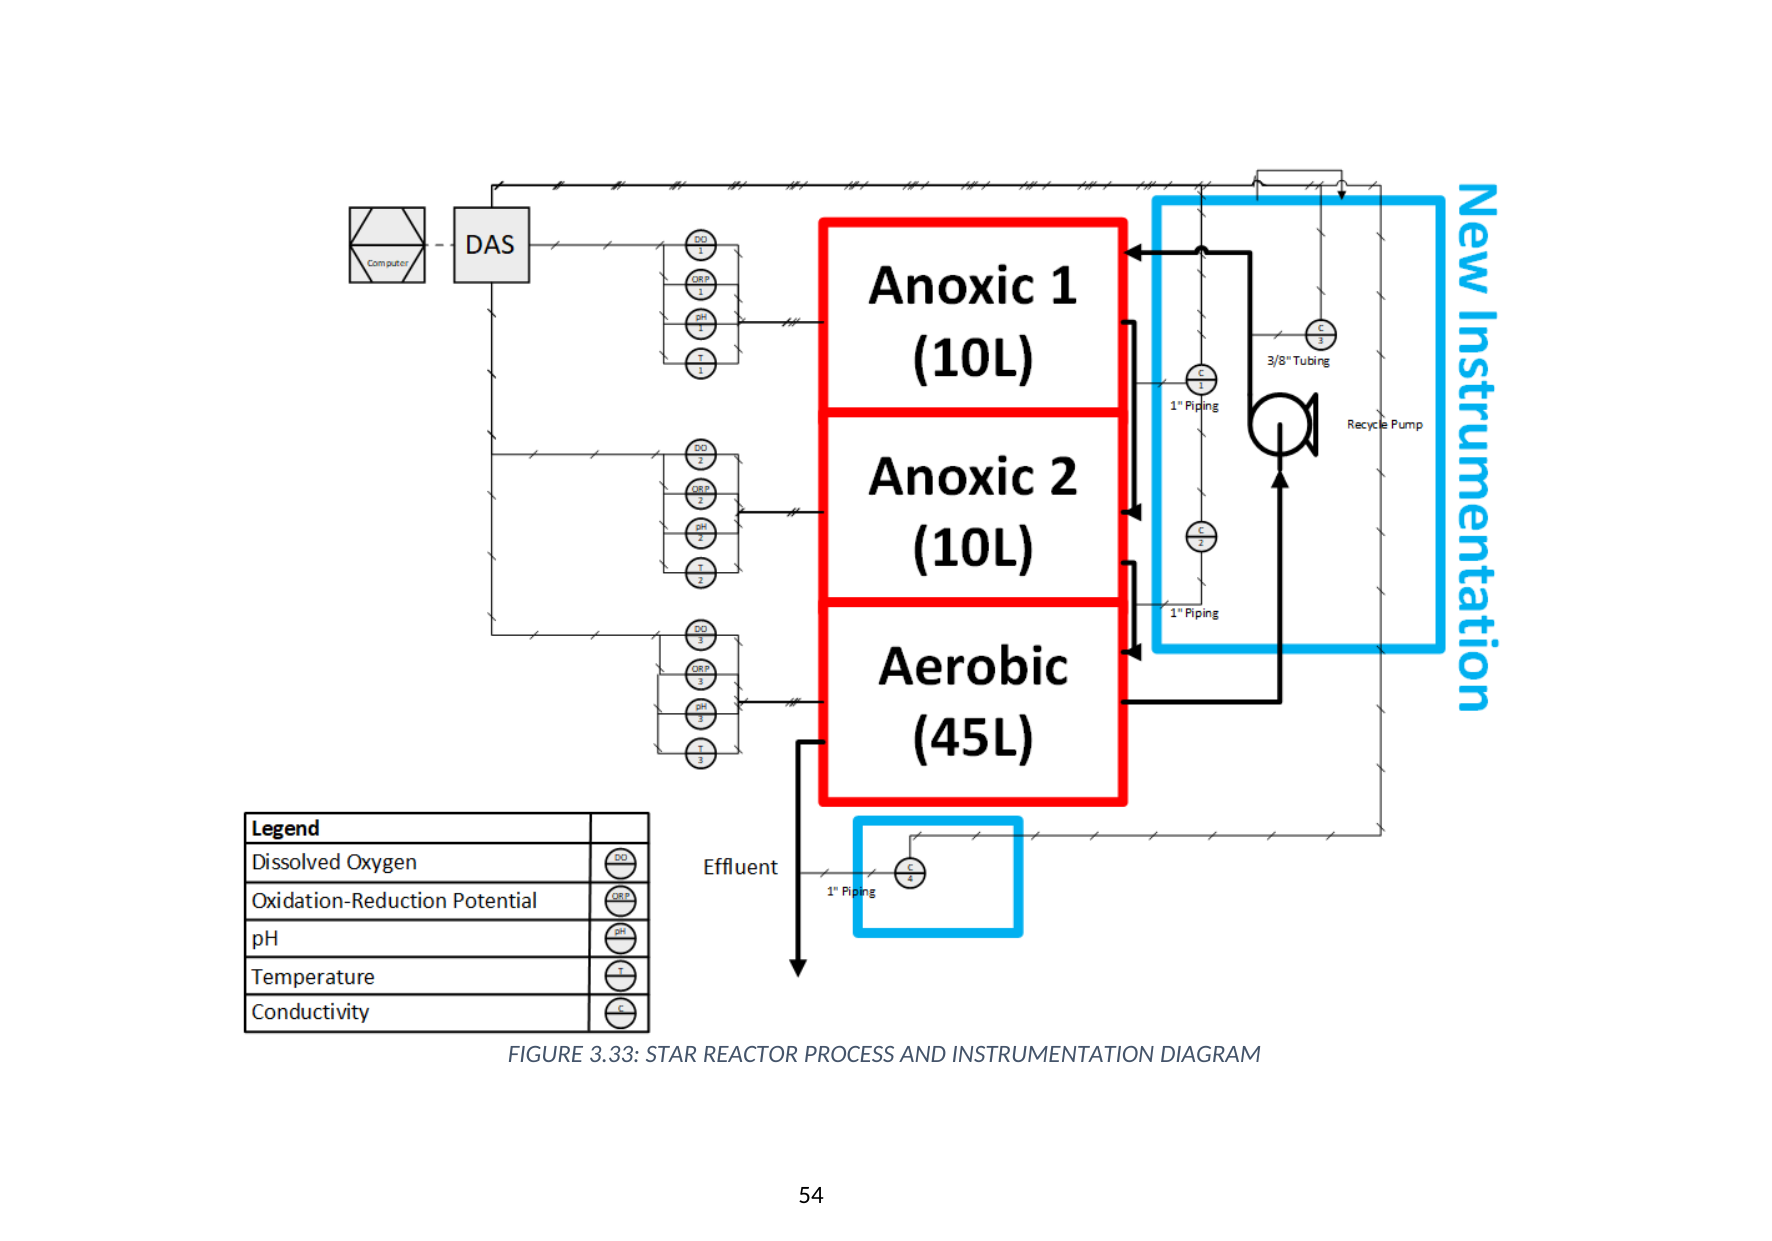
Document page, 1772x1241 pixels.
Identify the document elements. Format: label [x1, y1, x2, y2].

picture [239, 150, 1533, 1037]
